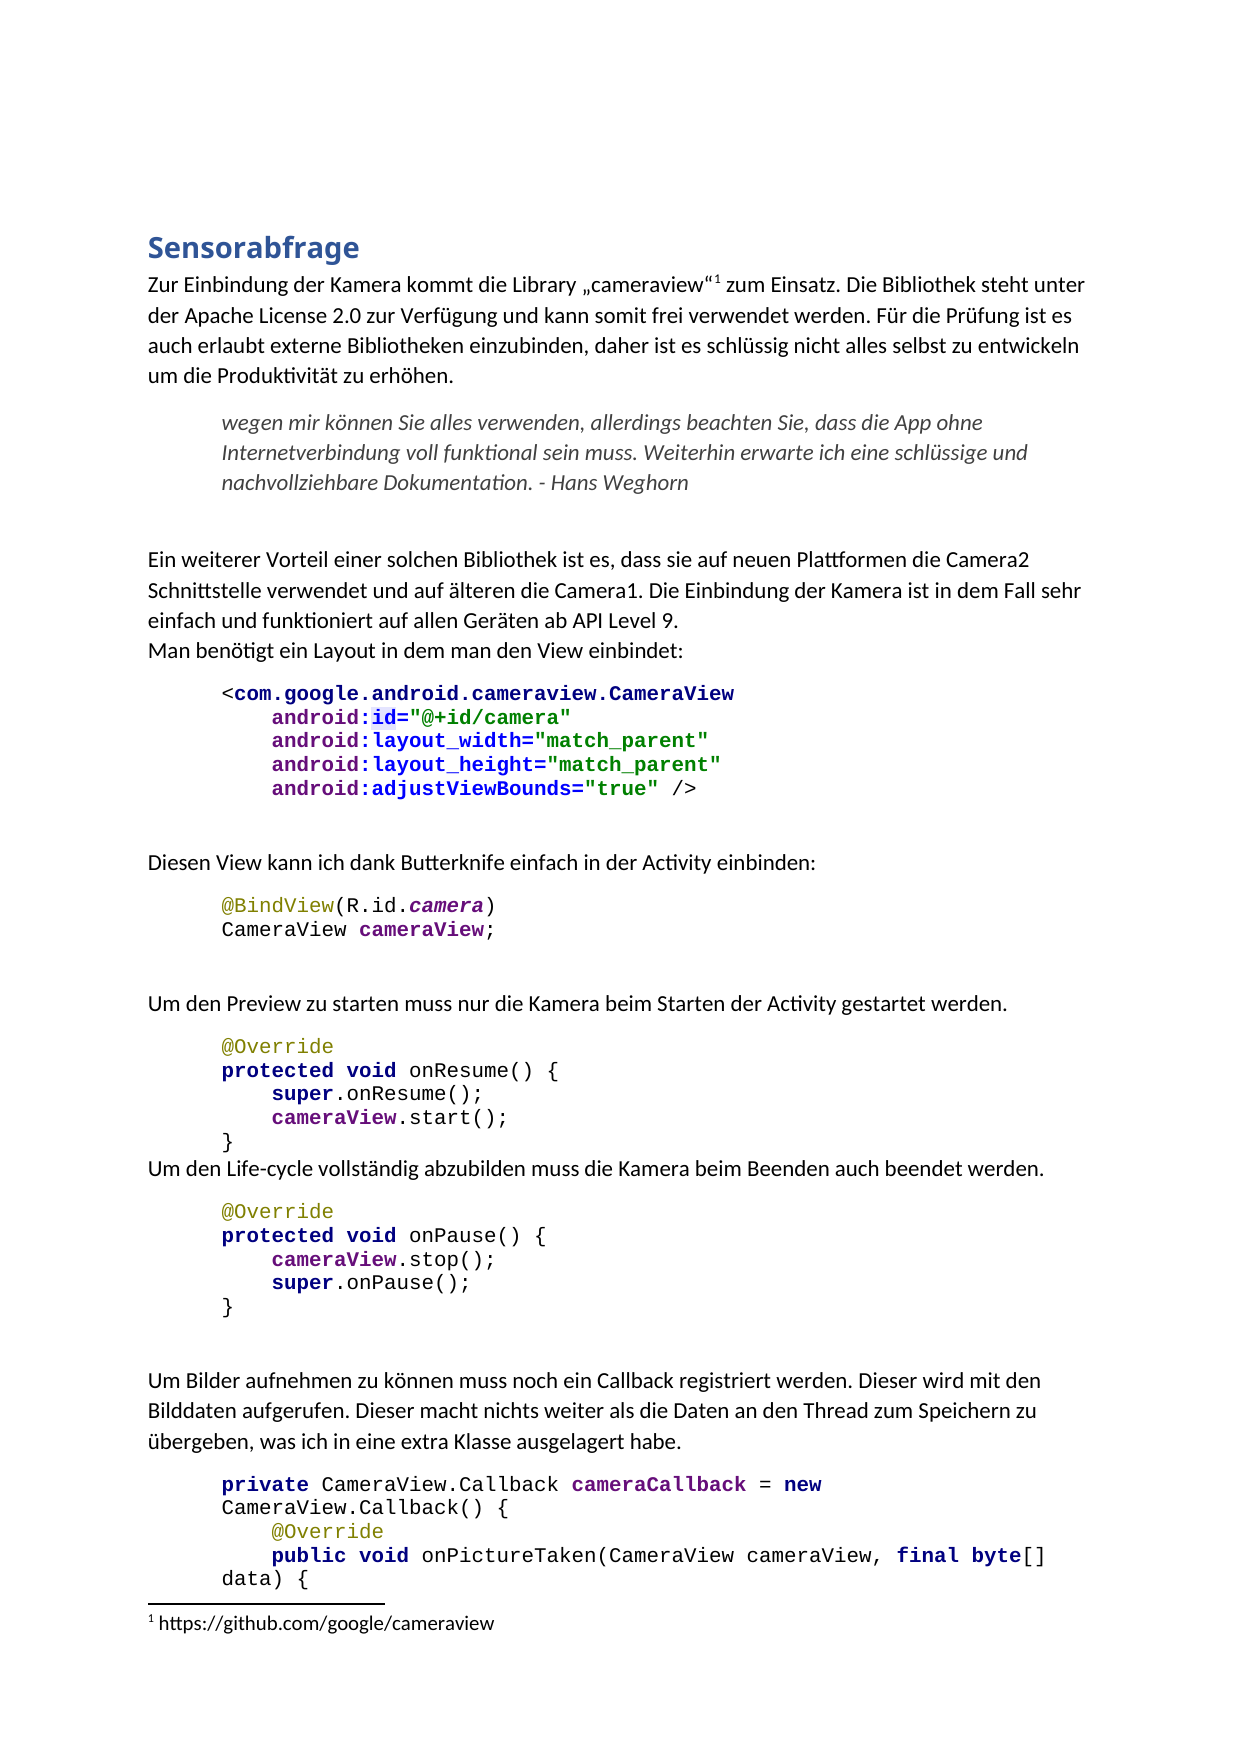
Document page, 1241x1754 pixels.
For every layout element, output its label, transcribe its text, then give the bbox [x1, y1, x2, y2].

text Ein weiterer Vorteil einer solchen Bibliothek ist es, dass sie auf neuen Plattformen die Camera2 Schnittstelle verwendet und auf älteren die Camera1. Die Einbindung der Kamera ist in dem Fall sehr einfach und funktioniert auf allen Geräten ab API Level 9. Man benötigt ein Layout in dem man den View einbindet: [148, 515, 1093, 664]
text <com.google.android.cameraview.CameraView android:id="@+id/camera" android:layout_width="match_parent" android:layout_height="match_parent" android:adjustViewBounds="true" /> [221, 683, 1093, 801]
text Um den Life-cycle vollständig abzubilden muss die Kamera beim Beenden auch beendet werden. [148, 1154, 1093, 1182]
text @BindView(R.id.camera) CameraView cameraView; [221, 895, 1093, 942]
subtitle Sensorabfrage [148, 228, 1093, 267]
text Diesen View kann ich dank Butterknife einfach in der Activity einbinden: [148, 848, 1093, 876]
text Um den Preview zu starten muss nur die Kamera beim Starten der Activity gestartet werden. [148, 989, 1093, 1017]
text wegen mir können Sie alles verwenden, allerdings beachten Sie, dass die App ohne Internetverbindung voll funktional sein muss. Weiterhin erwarte ich eine schlüssige und nachvollziehbare Dokumentation. - Hans Weghorn [221, 408, 1093, 497]
text Um Bilder aufnehmen zu können muss noch ein Callback registriert werden. Dieser wird mit den Bilddaten aufgerufen. Dieser macht nichts weiter als die Daten an den Thread zum Speichern zu übergeben, was ich in eine extra Klasse ausgelagert habe. [148, 1366, 1093, 1455]
text @Override protected void onPause() { cameraView.stop(); super.onPause(); } [221, 1201, 1093, 1319]
text Zur Einbindung der Kamera kommt die Library „cameraview“ zum Einsatz. Die Bibliothek steht unter der Apache License 2.0 zur Verfügung und kann somit frei verwendet werden. Für die Prüfung ist es auch erlaubt externe Bibliotheken einzubinden, daher ist es schlüssig nicht alles selbst zu entwickeln um die Produktivität zu erhöhen. [148, 271, 1093, 389]
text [221, 1474, 1093, 1592]
text @Override protected void onResume() { super.onResume(); cameraView.start(); } [221, 1036, 1093, 1154]
